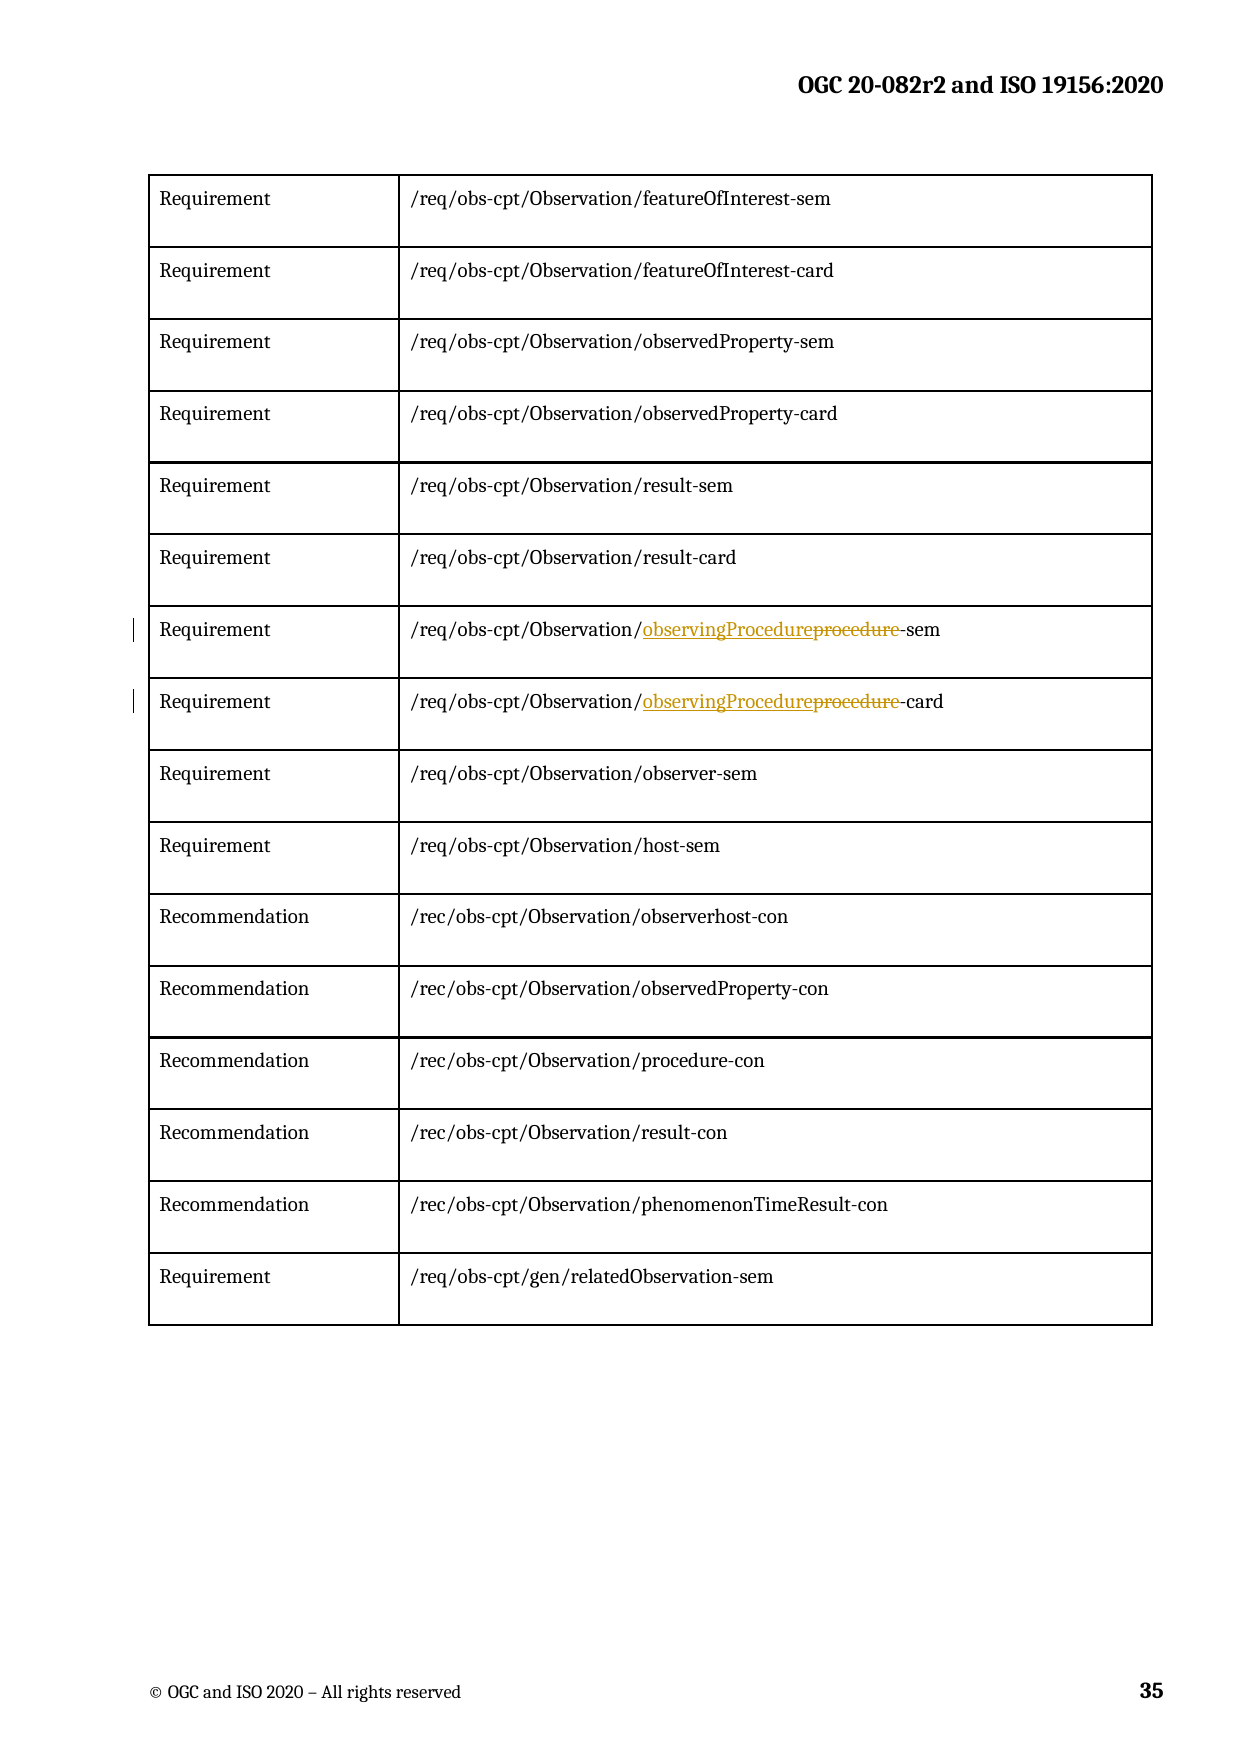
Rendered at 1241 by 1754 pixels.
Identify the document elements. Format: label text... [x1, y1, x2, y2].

table_cell Recommendation [150, 1182, 398, 1252]
table_cell /req/obs-cpt/Observation/host-sem [400, 823, 1151, 893]
table_cell /req/obs-cpt/gen/relatedObservation-sem [400, 1254, 1151, 1324]
table_cell /req/obs-cpt/Observation/-sem [400, 607, 1151, 677]
table_cell /req/obs-cpt/Observation/featureOfInterest-sem [400, 176, 1151, 246]
table_cell Requirement [150, 607, 398, 677]
table_cell /rec/obs-cpt/Observation/phenomenonTimeResult-con [400, 1182, 1151, 1252]
table_cell Requirement [150, 248, 398, 318]
table_cell Requirement [150, 464, 398, 533]
table_cell Recommendation [150, 1039, 398, 1108]
table_cell /req/obs-cpt/Observation/result-sem [400, 464, 1151, 533]
table_cell /rec/obs-cpt/Observation/result-con [400, 1110, 1151, 1180]
table_cell /rec/obs-cpt/Observation/procedure-con [400, 1039, 1151, 1108]
table_cell Recommendation [150, 967, 398, 1036]
table_cell Recommendation [150, 895, 398, 964]
table_cell Requirement [150, 823, 398, 893]
table_cell /rec/obs-cpt/Observation/observerhost-con [400, 895, 1151, 964]
table_cell /req/obs-cpt/Observation/-card [400, 679, 1151, 749]
table_cell /req/obs-cpt/Observation/observedProperty-sem [400, 320, 1151, 389]
table_cell /req/obs-cpt/Observation/observer-sem [400, 751, 1151, 821]
table_cell Requirement [150, 320, 398, 389]
table_cell Requirement [150, 1254, 398, 1324]
table_cell Requirement [150, 679, 398, 749]
table_cell Requirement [150, 176, 398, 246]
table_cell Requirement [150, 751, 398, 821]
table_cell /req/obs-cpt/Observation/featureOfInterest-card [400, 248, 1151, 318]
table_cell Recommendation [150, 1110, 398, 1180]
table_cell Requirement [150, 392, 398, 461]
table_cell Requirement [150, 535, 398, 605]
table_cell /req/obs-cpt/Observation/observedProperty-card [400, 392, 1151, 461]
table_cell /rec/obs-cpt/Observation/observedProperty-con [400, 967, 1151, 1036]
table_cell /req/obs-cpt/Observation/result-card [400, 535, 1151, 605]
